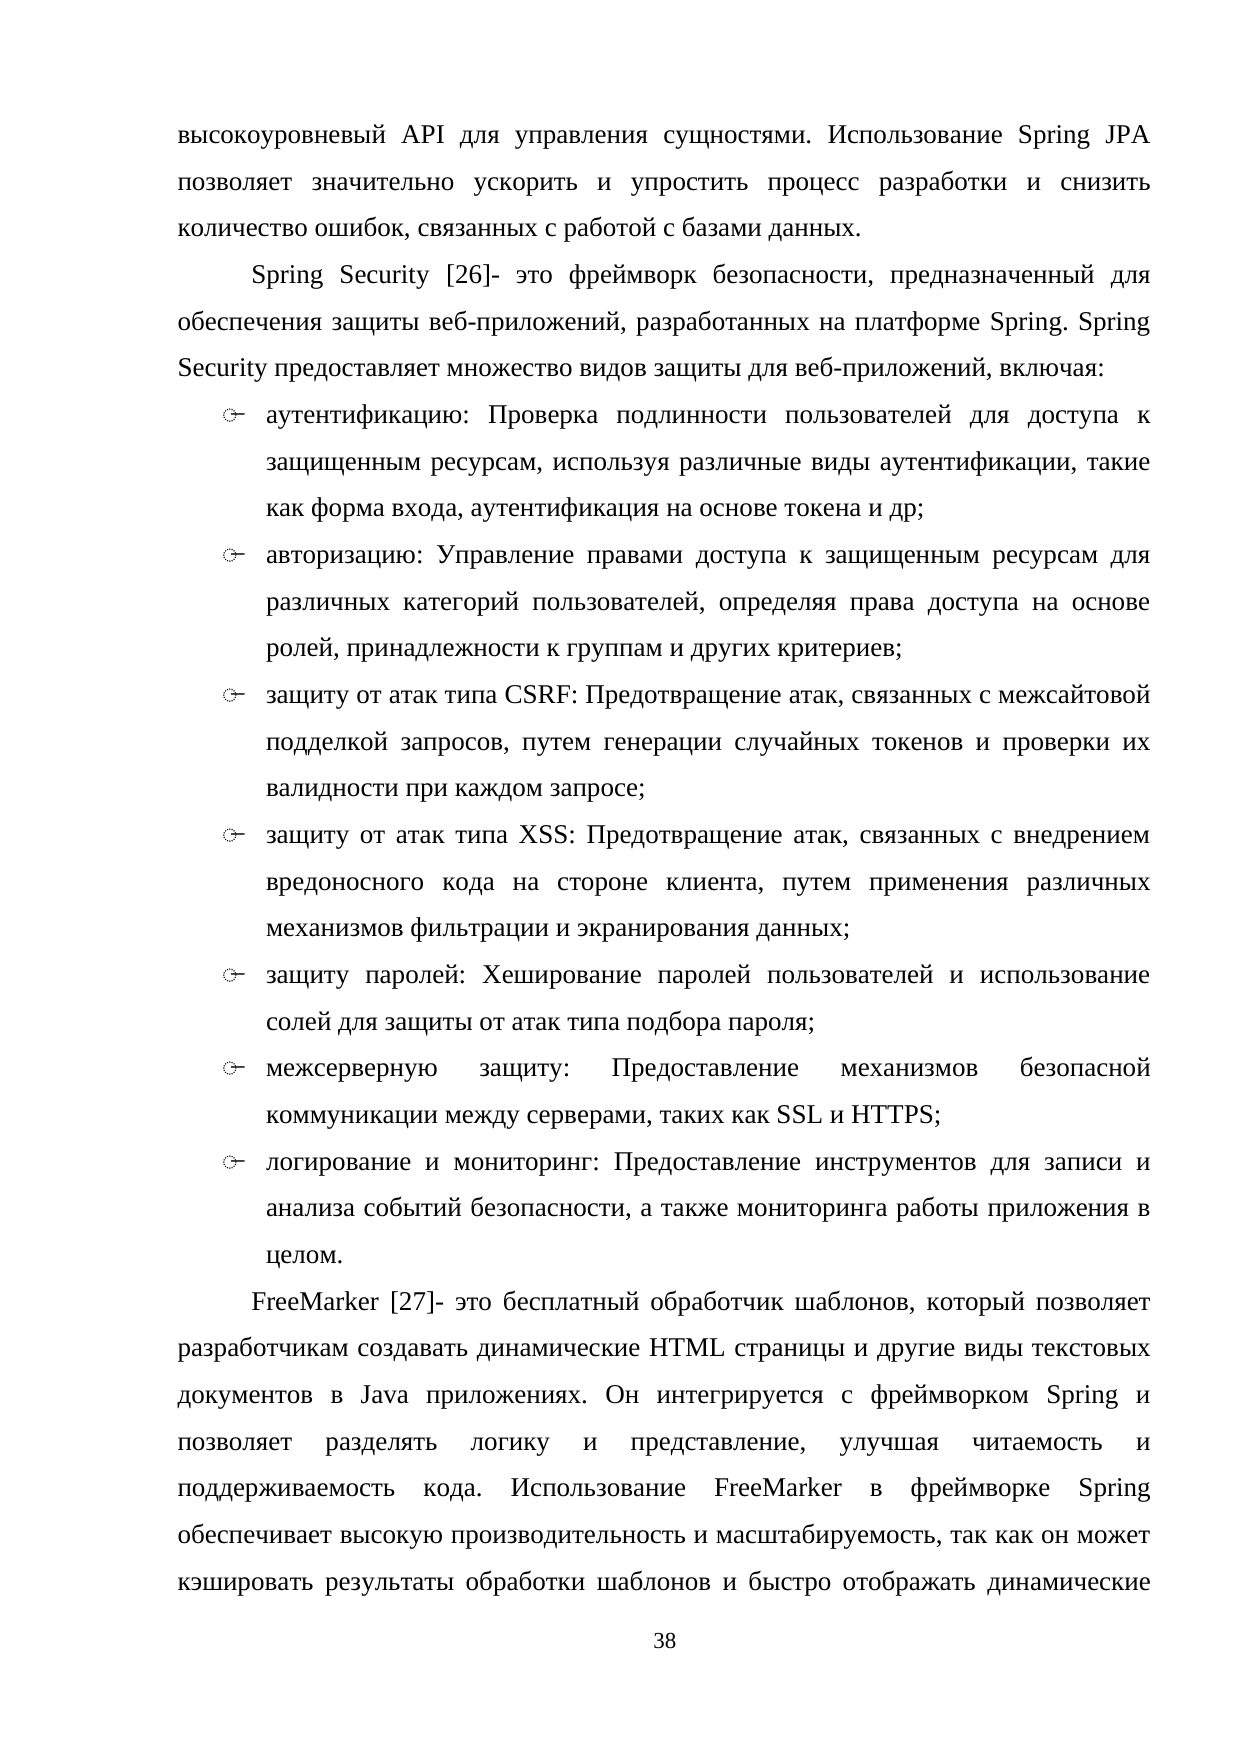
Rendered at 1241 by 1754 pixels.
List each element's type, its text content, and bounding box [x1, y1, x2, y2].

list логирование и мониторинг: Предоставление инструментов для записи и анализа событий безопасности, а также мониторинга работы приложения в целом. [222, 1145, 1152, 1269]
text Spring Security [26]- это фреймворк безопасности, предназначенный для обеспечения защиты веб-приложений, разработанных на платформе Spring. Spring Security предоставляет множество видов защиты для веб-приложений, включая: [177, 258, 1152, 383]
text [177, 1285, 1152, 1596]
list межсерверную защиту: Предоставление механизмов безопасной коммуникации между серверами, таких как SSL и HTTPS; [222, 1051, 1152, 1129]
list защиту от атак типа XSS: Предотвращение атак, связанных с внедрением вредоносного кода на стороне клиента, путем применения различных механизмов фильтрации и экранирования данных; [222, 818, 1152, 943]
list защиту от атак типа CSRF: Предотвращение атак, связанных с межсайтовой подделкой запросов, путем генерации случайных токенов и проверки их валидности при каждом запросе; [222, 678, 1152, 803]
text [177, 118, 1152, 243]
list аутентификацию: Проверка подлинности пользователей для доступа к защищенным ресурсам, используя различные виды аутентификации, такие как форма входа, аутентификация на основе токена и др; [222, 398, 1152, 523]
list защиту паролей: Хеширование паролей пользователей и использование солей для защиты от атак типа подбора пароля; [222, 958, 1152, 1036]
list авторизацию: Управление правами доступа к защищенным ресурсам для различных категорий пользователей, определяя права доступа на основе ролей, принадлежности к группам и других критериев; [222, 538, 1152, 663]
